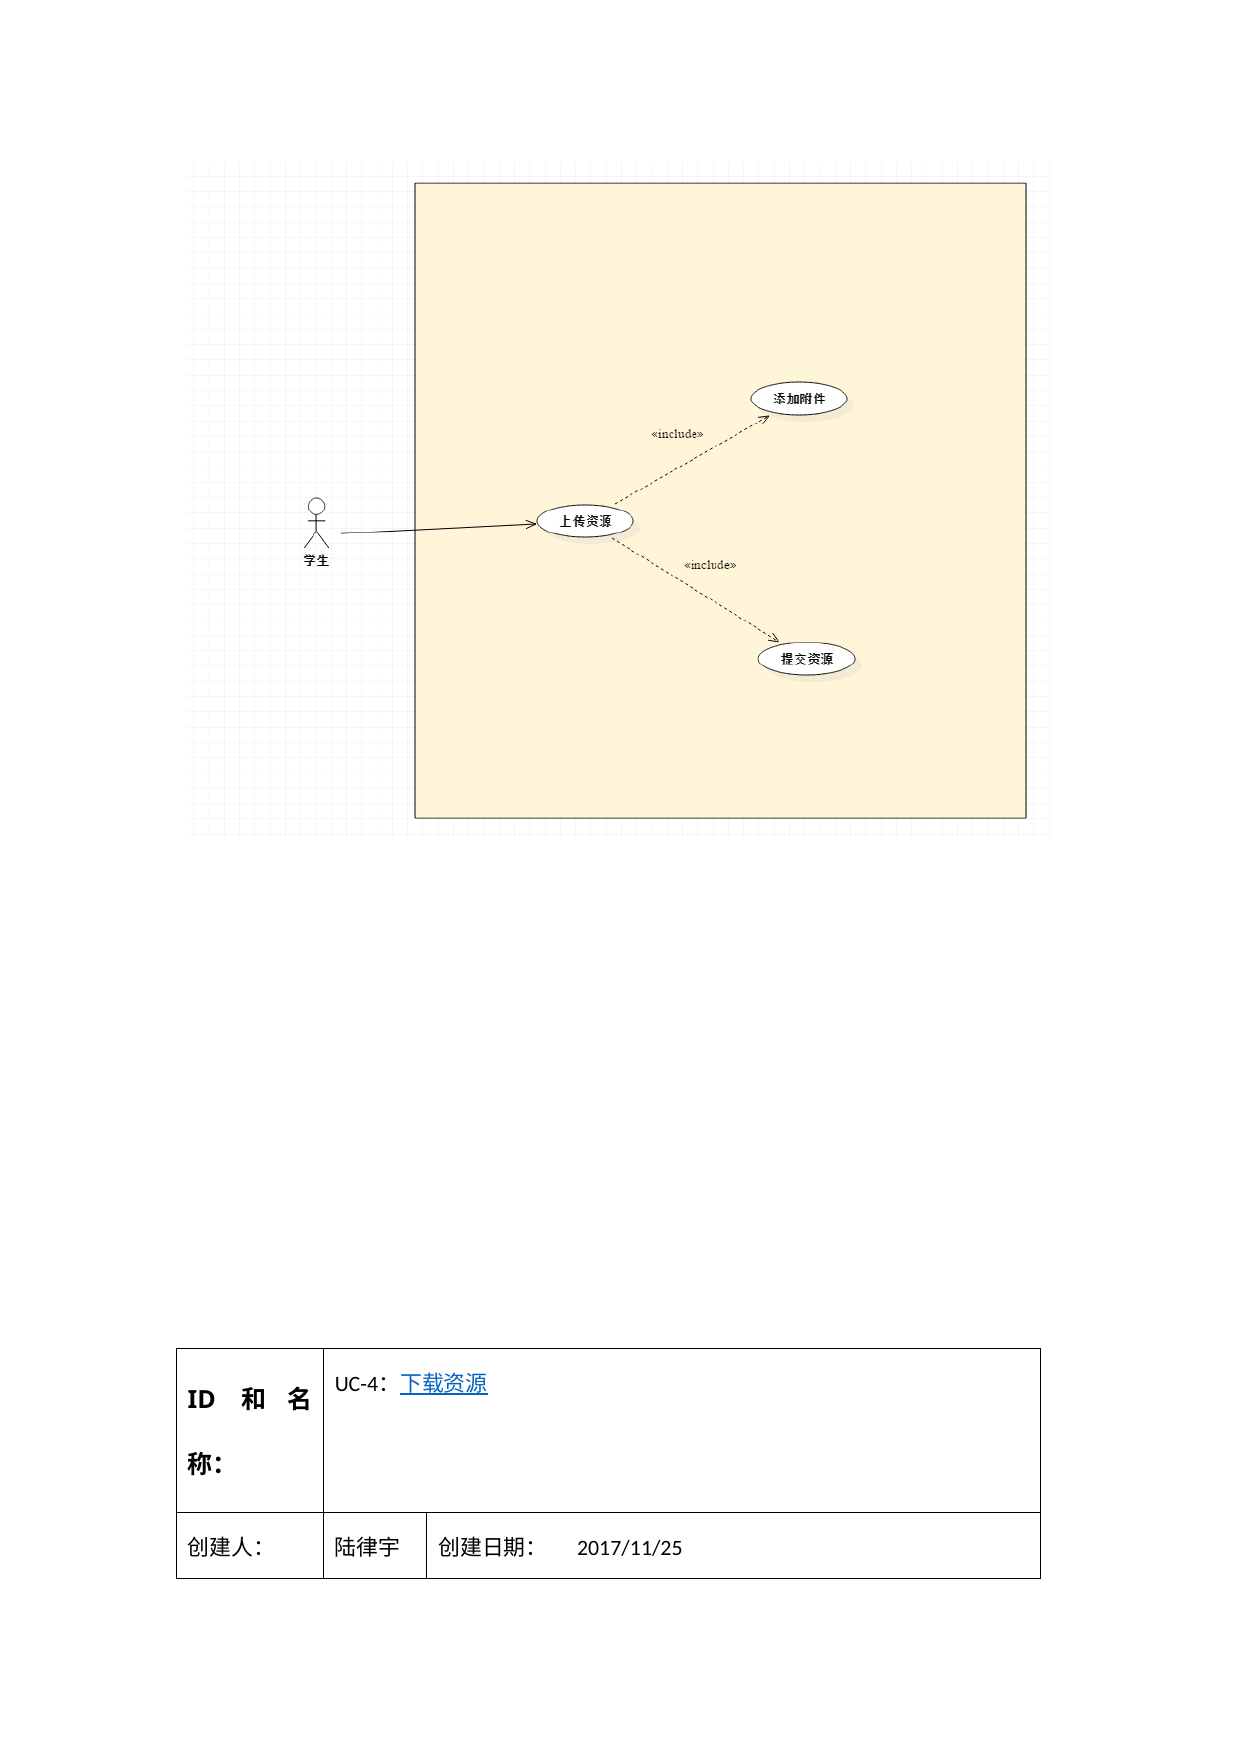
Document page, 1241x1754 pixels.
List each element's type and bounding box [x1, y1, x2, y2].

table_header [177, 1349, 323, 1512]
picture [187, 162, 1053, 839]
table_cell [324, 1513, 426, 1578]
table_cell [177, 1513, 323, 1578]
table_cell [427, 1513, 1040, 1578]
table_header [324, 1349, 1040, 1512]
